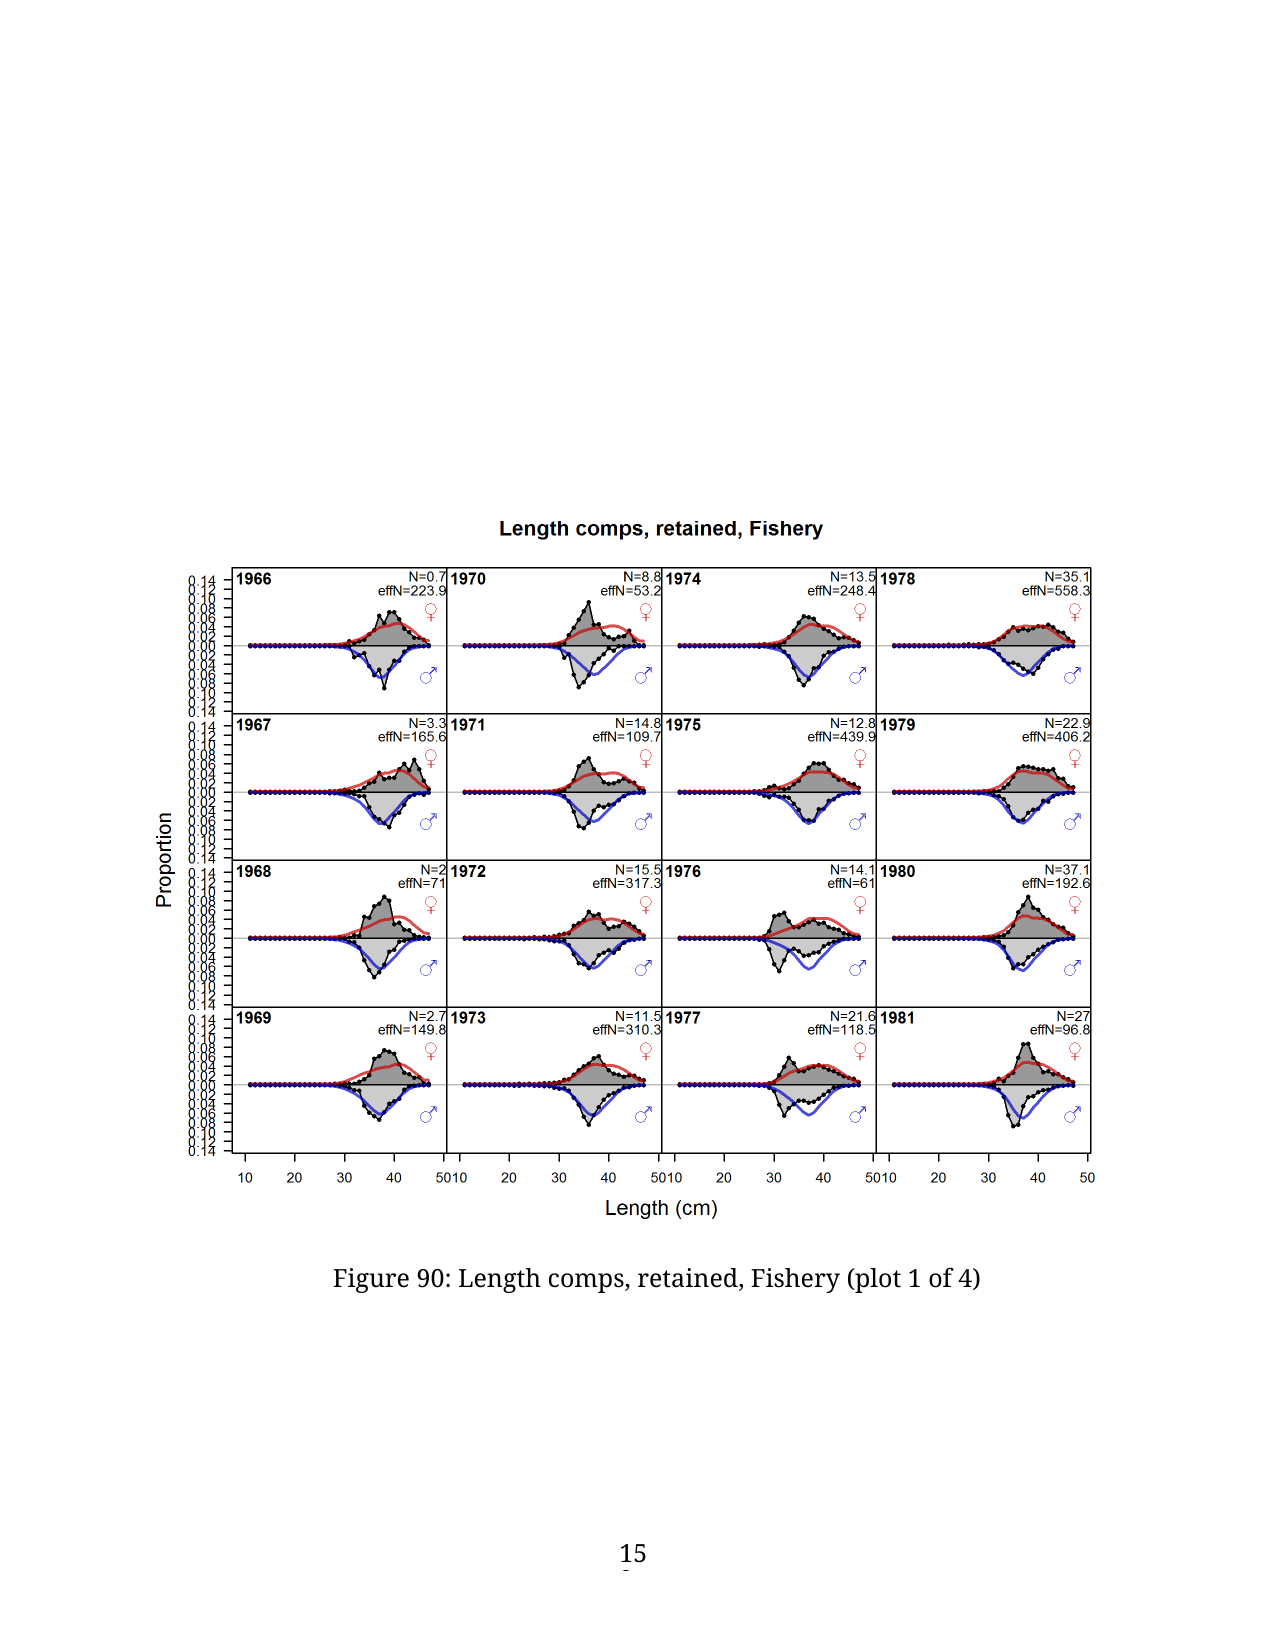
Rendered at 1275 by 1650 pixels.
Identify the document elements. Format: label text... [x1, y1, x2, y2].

text Figure 90: Length comps, retained, Fishery (plot 1 of 4) [333, 1260, 1169, 1294]
picture [156, 521, 1095, 1219]
